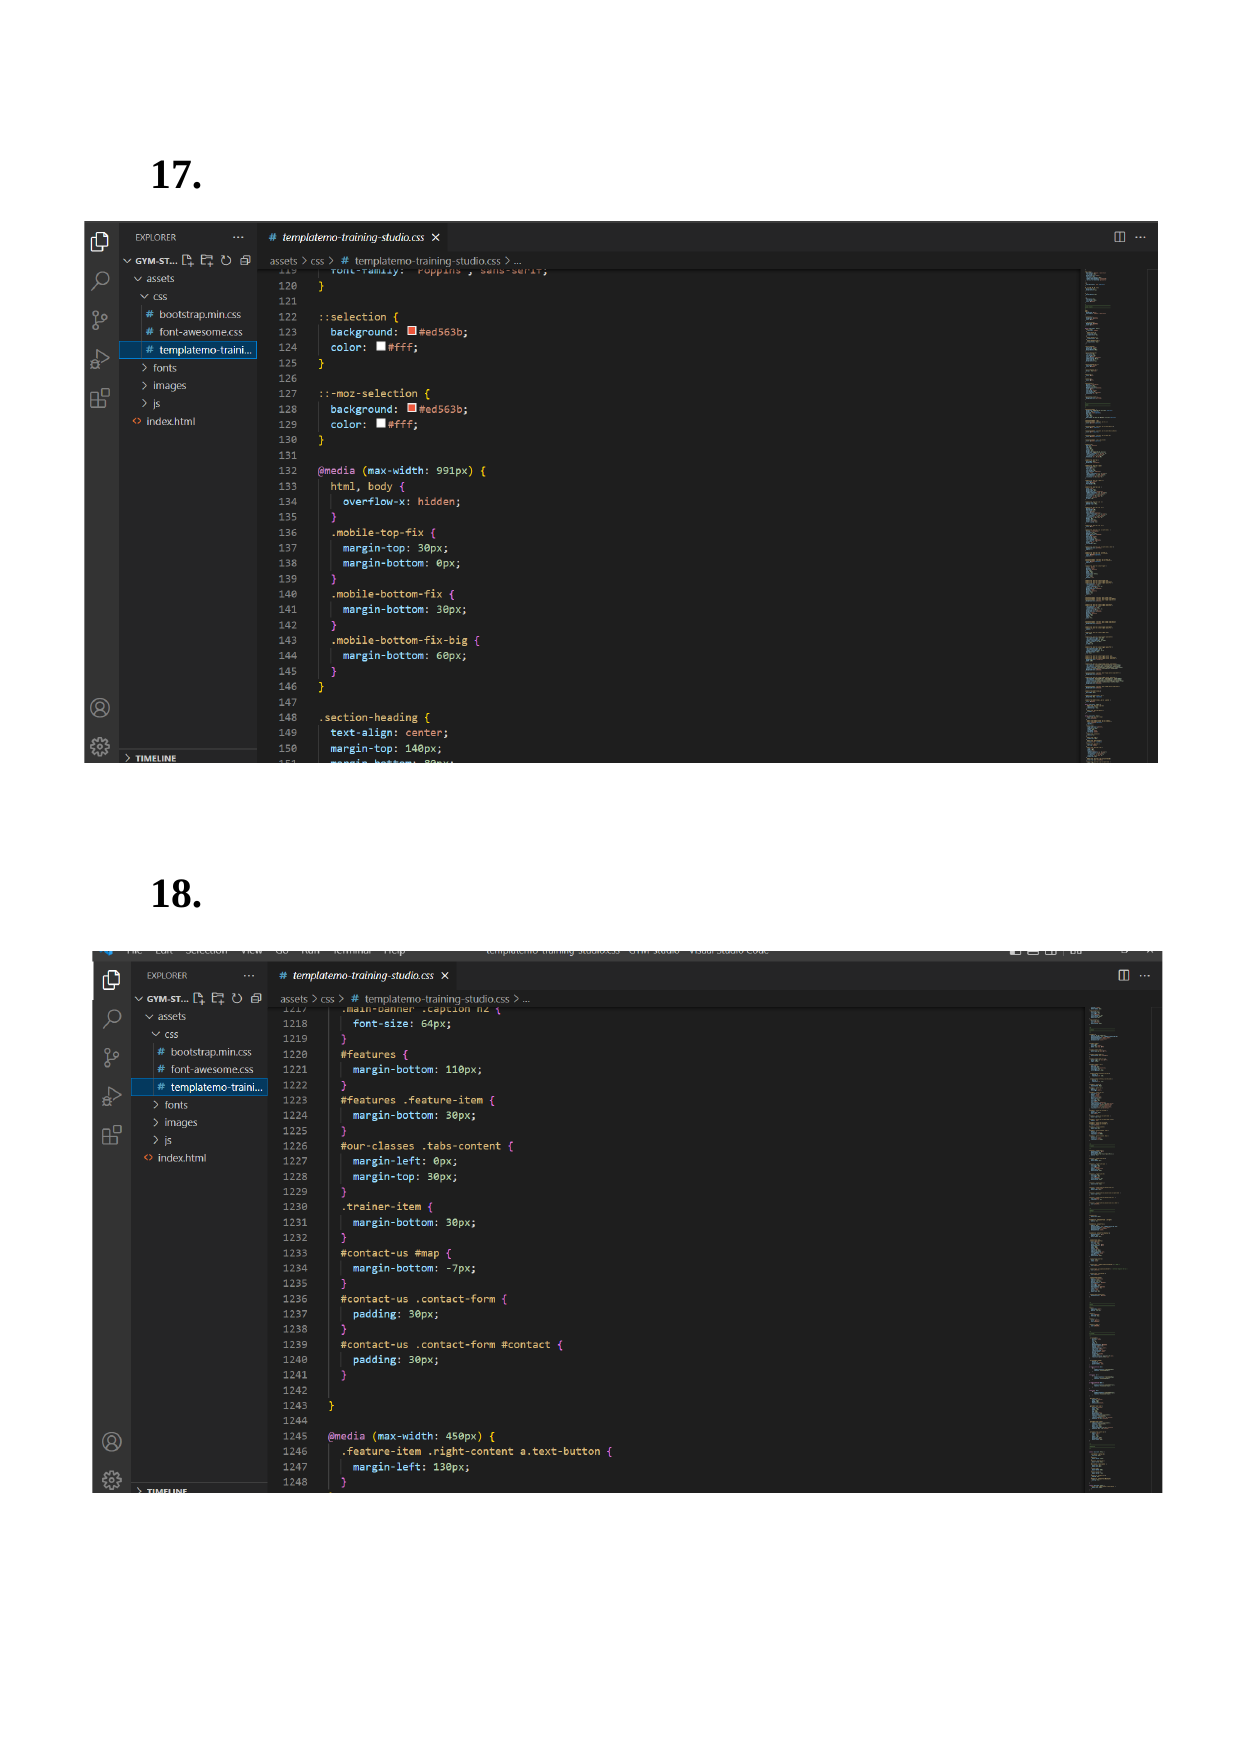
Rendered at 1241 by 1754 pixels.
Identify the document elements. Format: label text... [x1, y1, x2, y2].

text 18. [150, 869, 1090, 917]
picture [84, 221, 1158, 763]
text 17. [150, 150, 1090, 198]
picture [92, 951, 1163, 1493]
